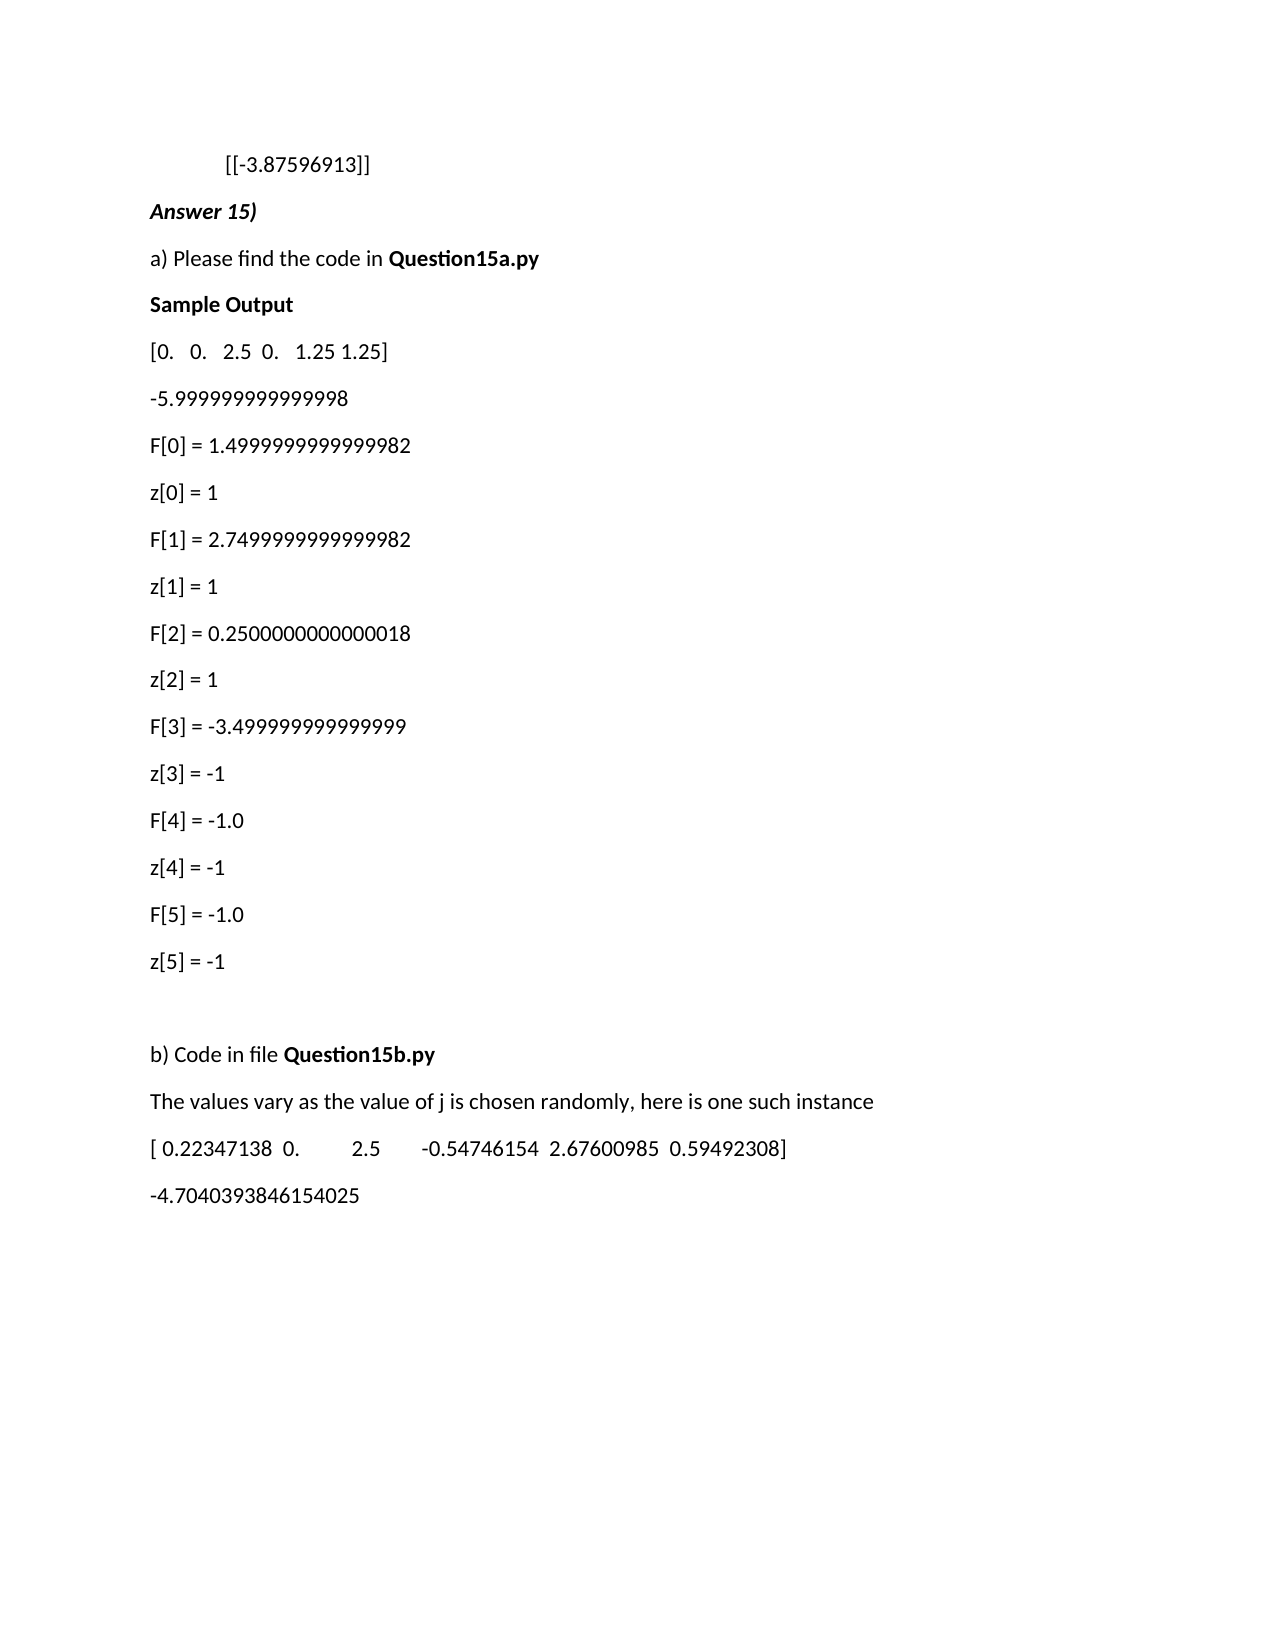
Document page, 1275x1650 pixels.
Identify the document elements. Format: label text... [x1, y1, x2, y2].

text z[2] = 1 [150, 666, 1125, 694]
text The values vary as the value of j is chosen randomly, here is one such instance [150, 1087, 1125, 1116]
text F[3] = -3.499999999999999 [150, 712, 1125, 741]
text z[4] = -1 [150, 853, 1125, 881]
text z[5] = -1 [150, 947, 1125, 975]
text z[1] = 1 [150, 572, 1125, 600]
text F[1] = 2.7499999999999982 [150, 525, 1125, 553]
text Sample Output [150, 291, 1125, 319]
text -5.999999999999998 [150, 384, 1125, 412]
text [ 0.22347138 0. 2.5 -0.54746154 2.67600985 0.59492308] [150, 1134, 1125, 1162]
text z[0] = 1 [150, 478, 1125, 506]
text Answer 15) [150, 197, 1125, 225]
text -4.7040393846154025 [150, 1181, 1125, 1209]
text z[3] = -1 [150, 759, 1125, 787]
text F[5] = -1.0 [150, 900, 1125, 928]
text [0. 0. 2.5 0. 1.25 1.25] [150, 337, 1125, 366]
text F[2] = 0.2500000000000018 [150, 619, 1125, 647]
text b) Code in file Question15b.py [150, 1041, 1125, 1069]
text a) Please find the code in Question15a.py [150, 244, 1125, 272]
text F[4] = -1.0 [150, 806, 1125, 834]
text [[-3.87596913]] [225, 150, 1125, 178]
text F[0] = 1.4999999999999982 [150, 431, 1125, 459]
